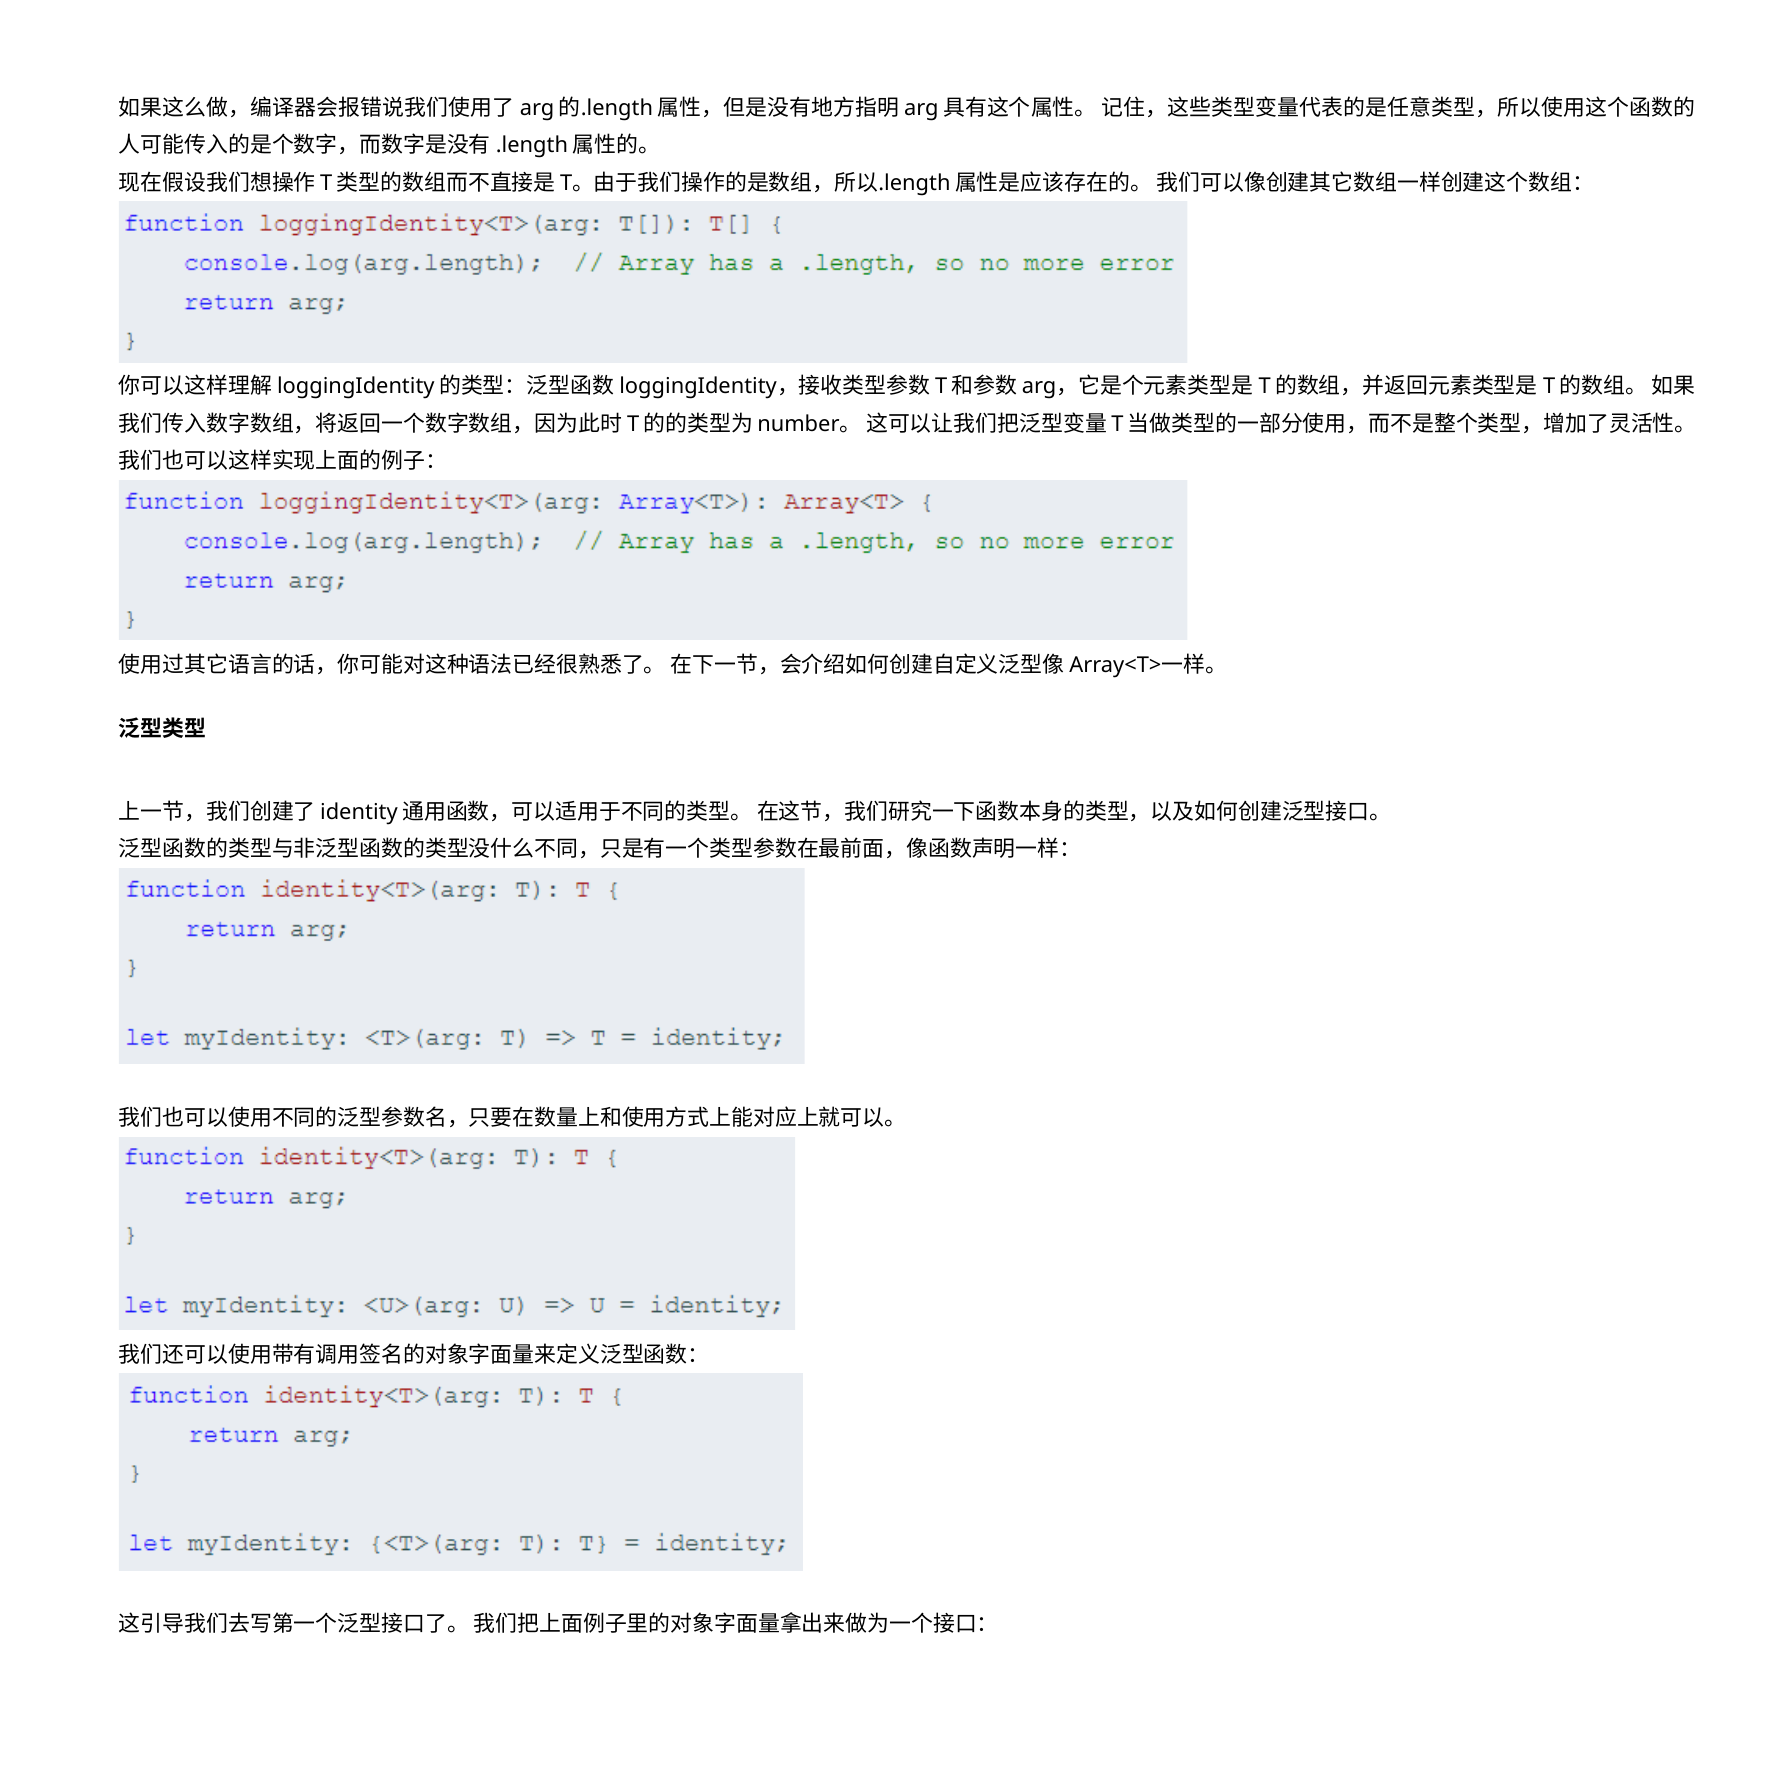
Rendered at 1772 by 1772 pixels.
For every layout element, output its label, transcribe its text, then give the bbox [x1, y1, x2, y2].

text 现在假设我们想操作T类型的数组而不直接是T。由于我们操作的是数组，所以.length属性是应该存在的。 我们可以像创建其它数组一样创建这个数组： [75, 164, 1697, 197]
text 你可以这样理解loggingIdentity的类型：泛型函数loggingIdentity，接收类型参数T和参数arg，它是个元素类型是T的数组，并返回元素类型是T的数组。 如果我们传入数字数组，将返回一个数字数组，因为此时 T的的类型为number。 这可以让我们把泛型变量T当做类型的一部分使用，而不是整个类型，增加了灵活性。 [119, 368, 1697, 438]
picture [118, 1137, 796, 1330]
picture [118, 868, 805, 1064]
subtitle 泛型类型 [75, 711, 1697, 743]
picture [118, 201, 1188, 363]
text 泛型函数的类型与非泛型函数的类型没什么不同，只是有一个类型参数在最前面，像函数声明一样： [75, 831, 1697, 863]
picture [118, 480, 1188, 640]
text 使用过其它语言的话，你可能对这种语法已经很熟悉了。 在下一节，会介绍如何创建自定义泛型像 Array<T>一样。 [75, 647, 1697, 679]
text 上一节，我们创建了identity通用函数，可以适用于不同的类型。 在这节，我们研究一下函数本身的类型，以及如何创建泛型接口。 [75, 794, 1697, 826]
text 我们也可以这样实现上面的例子： [75, 443, 1697, 475]
text 如果这么做，编译器会报错说我们使用了arg的.length属性，但是没有地方指明arg具有这个属性。 记住，这些类型变量代表的是任意类型，所以使用这个函数的人可能传入的是个数字，而数字是没有 .length属性的。 [119, 90, 1697, 159]
text 这引导我们去写第一个泛型接口了。 我们把上面例子里的对象字面量拿出来做为一个接口： [75, 1606, 1697, 1638]
text 我们也可以使用不同的泛型参数名，只要在数量上和使用方式上能对应上就可以。 [75, 1100, 1697, 1132]
picture [118, 1373, 803, 1571]
text 我们还可以使用带有调用签名的对象字面量来定义泛型函数： [75, 1336, 1697, 1369]
